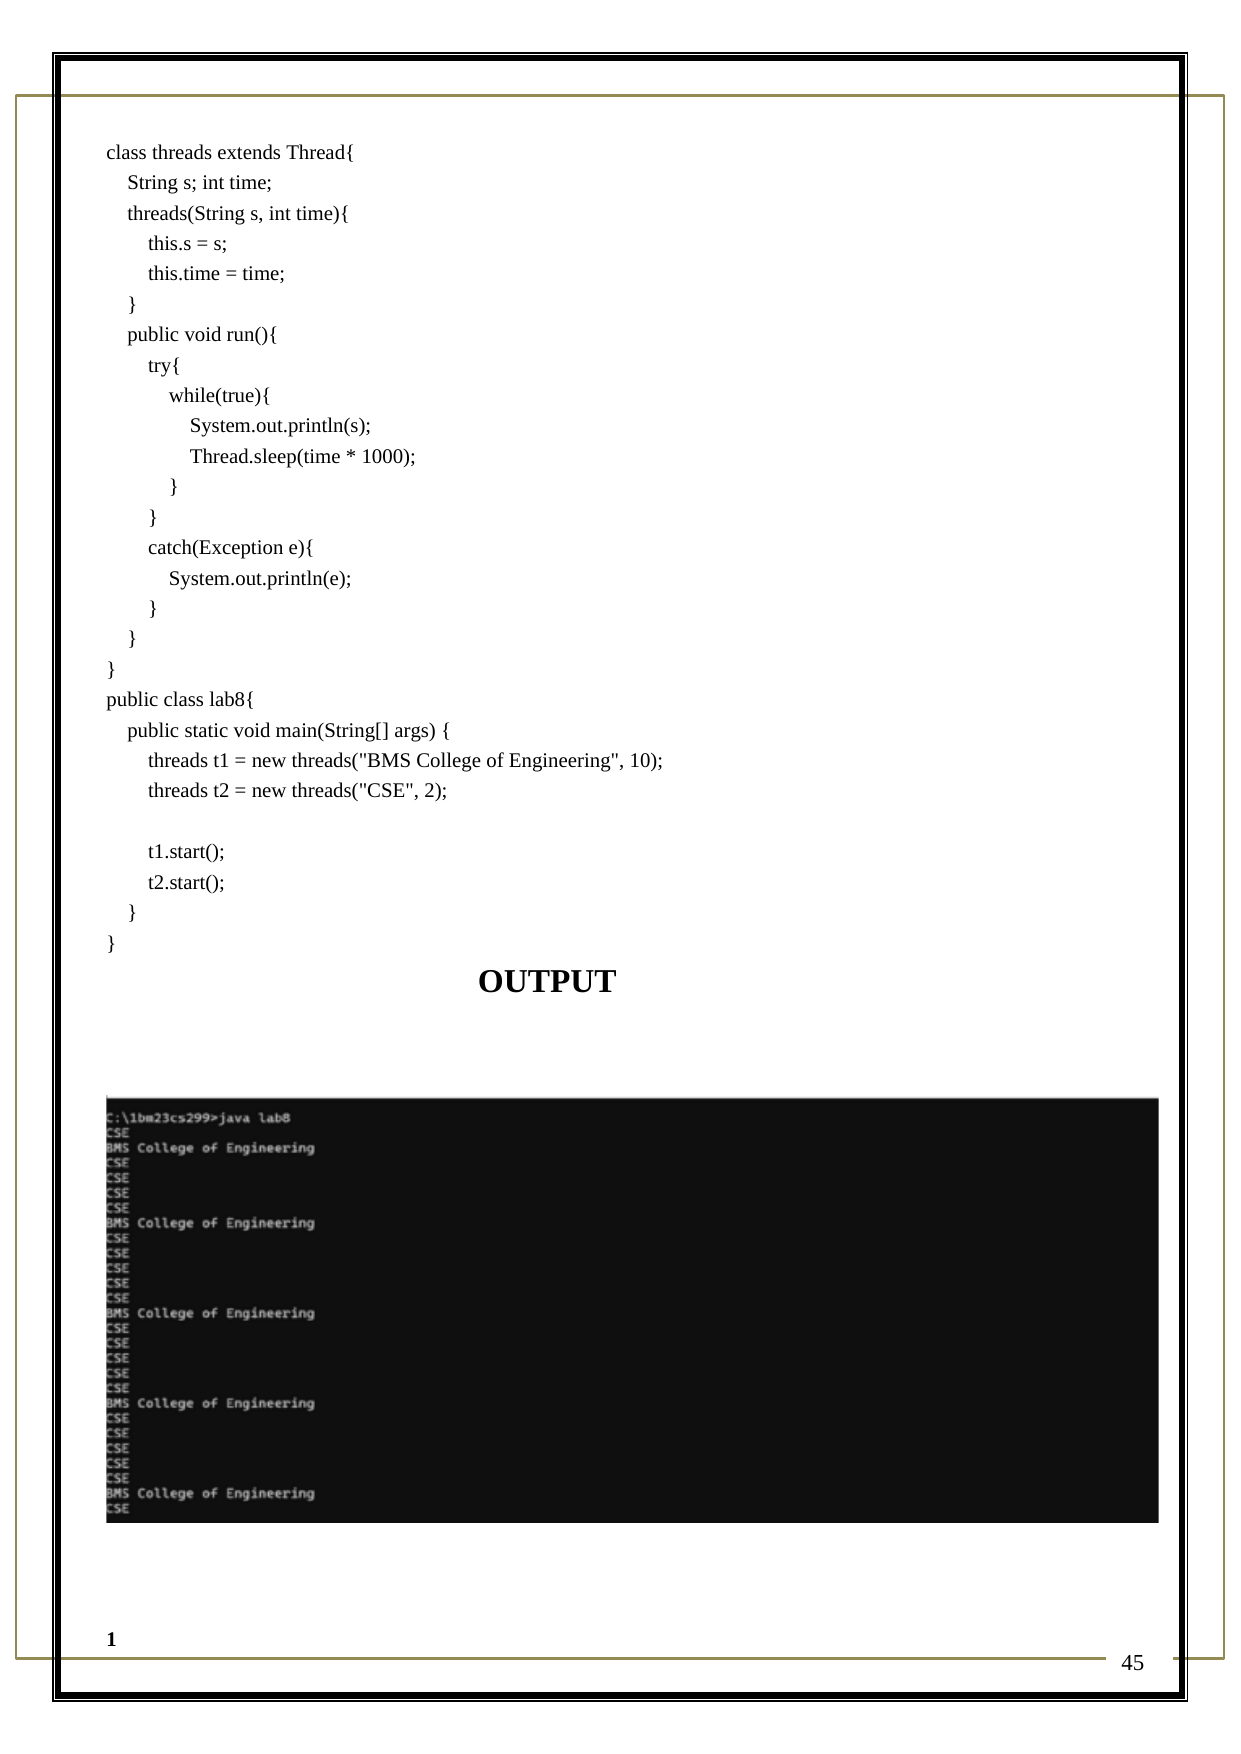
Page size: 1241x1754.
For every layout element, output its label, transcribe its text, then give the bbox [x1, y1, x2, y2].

text while(true){ [106, 383, 988, 407]
text } [106, 292, 988, 316]
text public static void main(String[] args) { [106, 717, 988, 742]
text threads(String s, int time){ [106, 200, 988, 224]
text try{ [106, 352, 988, 377]
text } [106, 930, 988, 954]
text this.s = s; [106, 231, 988, 255]
text } [106, 474, 988, 498]
text threads t2 = new threads("CSE", 2); [106, 778, 988, 802]
text } [106, 900, 988, 924]
text this.time = time; [106, 261, 988, 285]
text } [106, 657, 988, 681]
text catch(Exception e){ [106, 535, 988, 559]
text t2.start(); [106, 869, 988, 894]
text } [106, 626, 988, 650]
text threads t1 = new threads("BMS College of Engineering", 10); [106, 748, 988, 772]
text t1.start(); [106, 839, 988, 863]
text public class lab8{ [106, 687, 988, 711]
text } [106, 596, 988, 620]
text } [106, 504, 988, 529]
picture [106, 1095, 1159, 1523]
text System.out.println(e); [106, 565, 988, 589]
text OUTPUT [106, 961, 988, 999]
text public void run(){ [106, 322, 988, 346]
text System.out.println(s); [106, 413, 988, 437]
text Thread.sleep(time * 1000); [106, 444, 988, 468]
text String s; int time; [106, 170, 988, 194]
text class threads extends Thread{ [106, 139, 988, 164]
